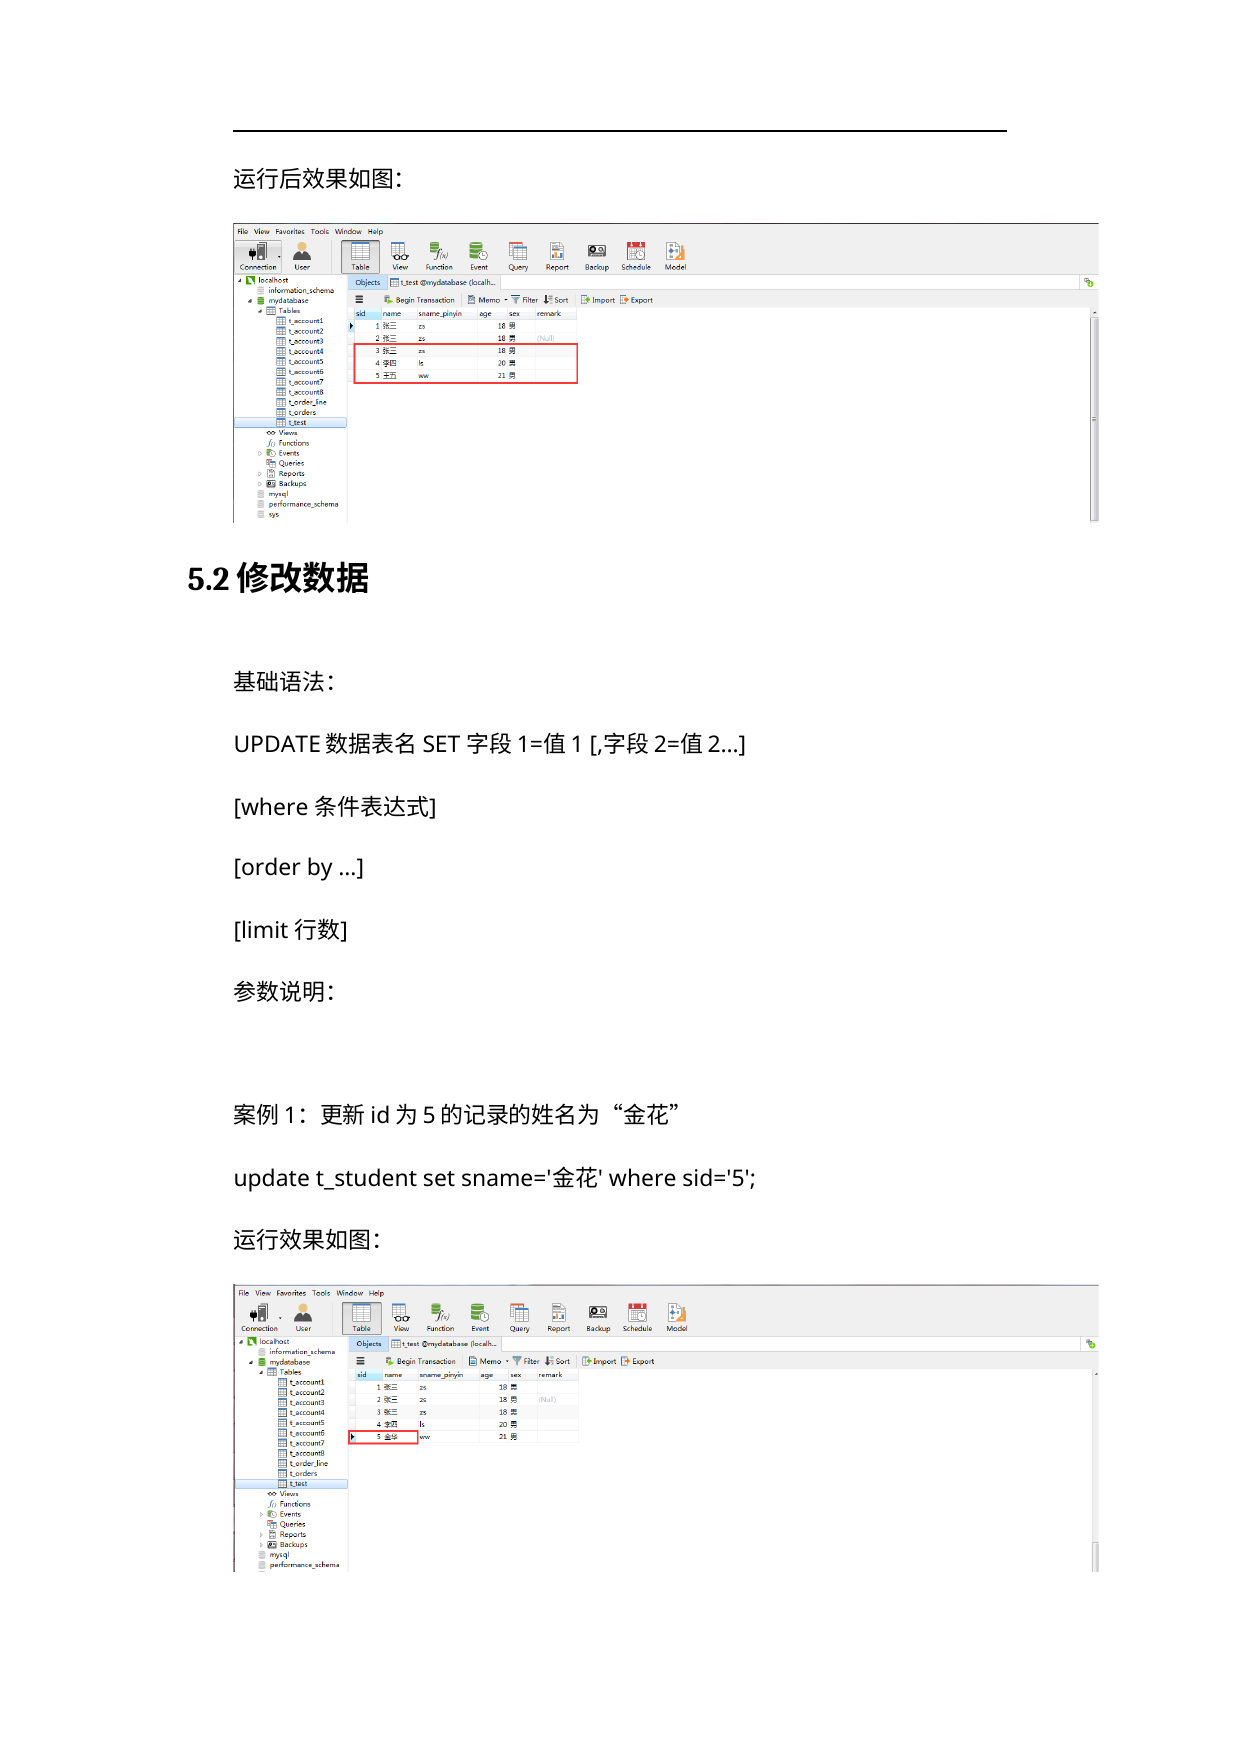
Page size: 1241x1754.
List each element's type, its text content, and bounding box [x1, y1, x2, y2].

list [limit 行数] [233, 912, 1007, 945]
list UPDATE数据表名 SET 字段1=值1 [,字段2=值2…] [233, 726, 1007, 759]
list 运行效果如图： [233, 1222, 1007, 1255]
subtitle 5.2修改数据 [187, 551, 1007, 599]
list 基础语法： [233, 664, 1007, 697]
list 参数说明： [233, 974, 1007, 1007]
text 运行后效果如图： [233, 161, 1007, 194]
picture [233, 1284, 1099, 1572]
list update t_student set sname='金花' where sid='5'; [233, 1159, 1007, 1193]
list [order by …] [233, 851, 1007, 882]
list 案例1：更新id为5的记录的姓名为“金花” [233, 1097, 1007, 1130]
picture [233, 223, 1099, 523]
list [where 条件表达式] [233, 789, 1007, 822]
